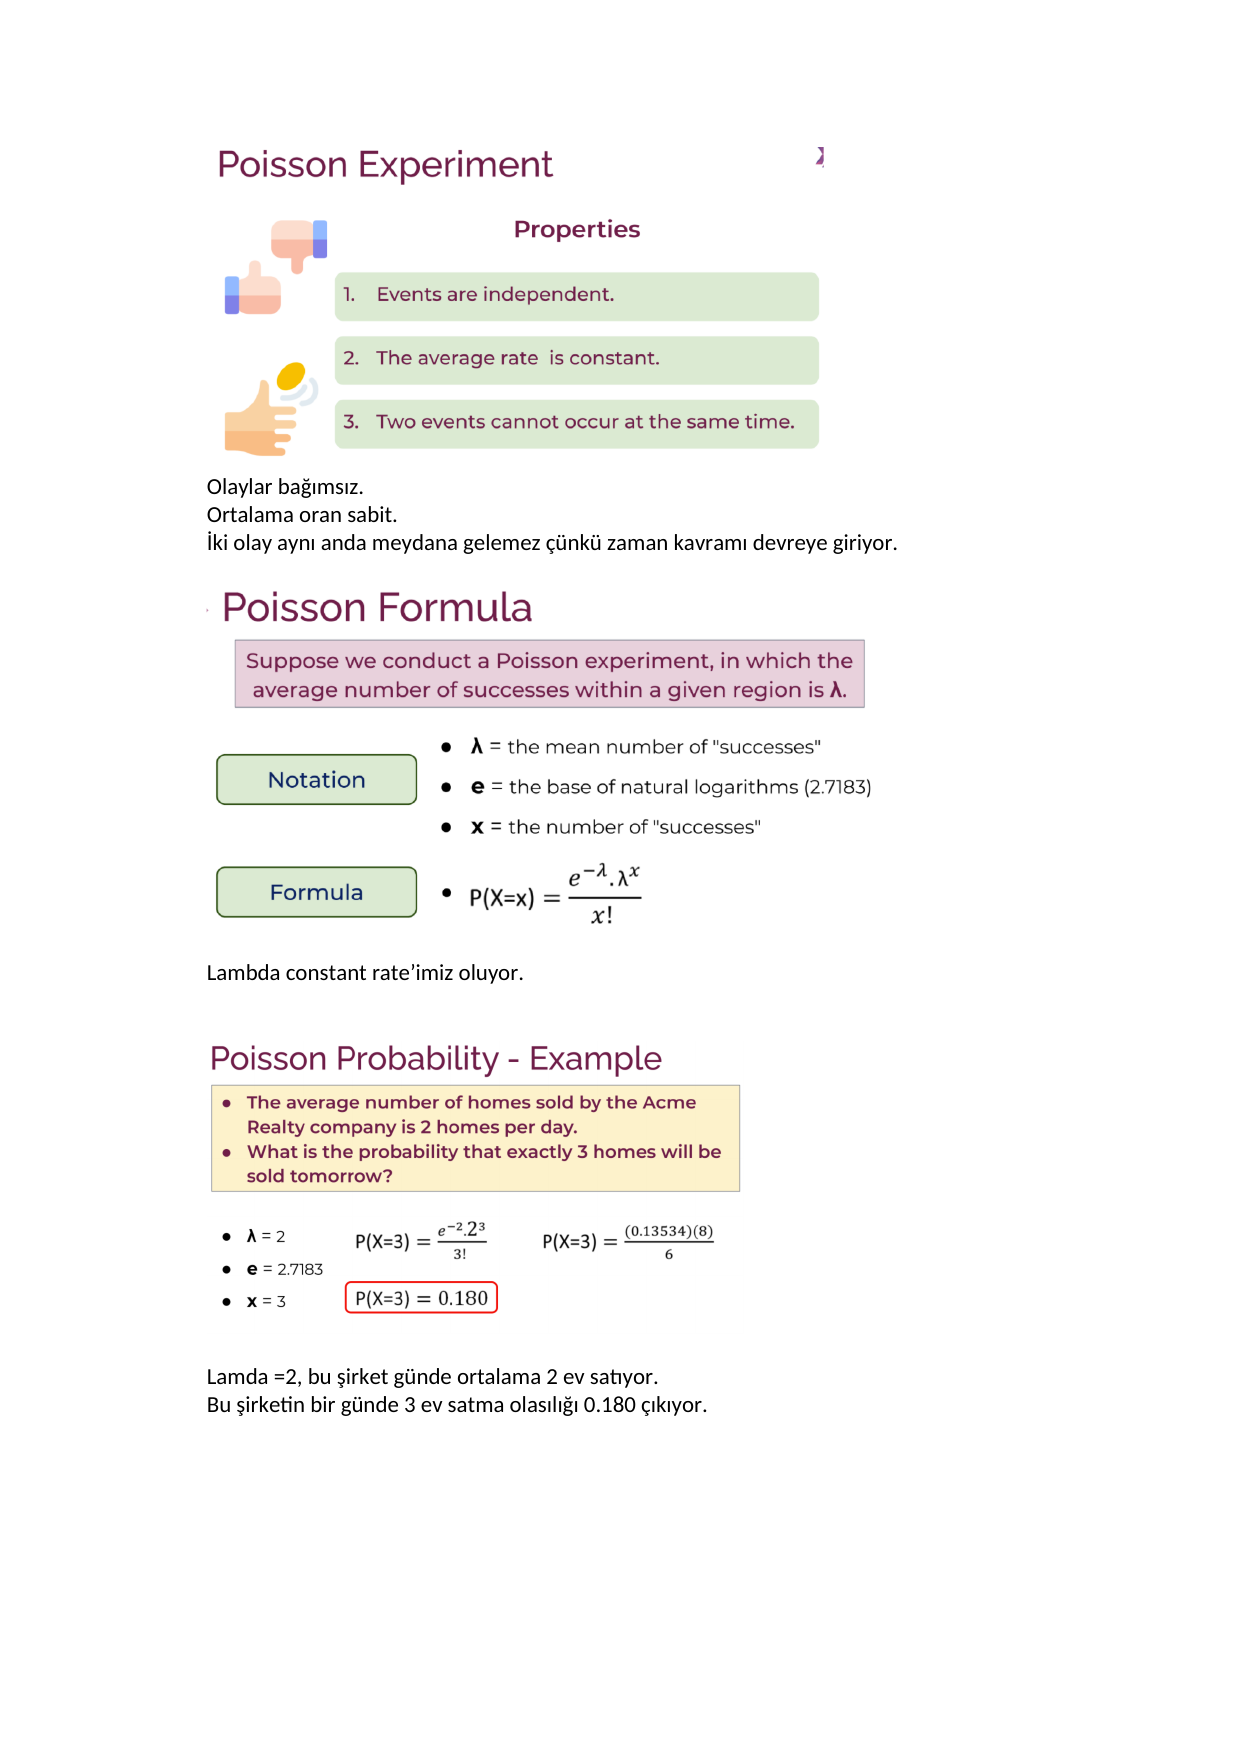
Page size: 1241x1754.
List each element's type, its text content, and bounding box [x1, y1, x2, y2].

text İki olay aynı anda meydana gelemez çünkü zaman kavramı devreye giriyor. [207, 528, 1093, 557]
text Lambda constant rate’imiz oluyor. [207, 958, 1093, 986]
picture [206, 147, 824, 473]
picture [206, 584, 877, 958]
text Olaylar bağımsız. [207, 472, 1093, 501]
text Bu şirketin bir günde 3 ev satma olasılığı 0.180 çıkıyor. [207, 1390, 1093, 1418]
text Ortalama oran sabit. [207, 501, 1093, 528]
text Lamda =2, bu şirket günde ortalama 2 ev satıyor. [207, 1362, 1093, 1390]
picture [206, 1041, 744, 1334]
